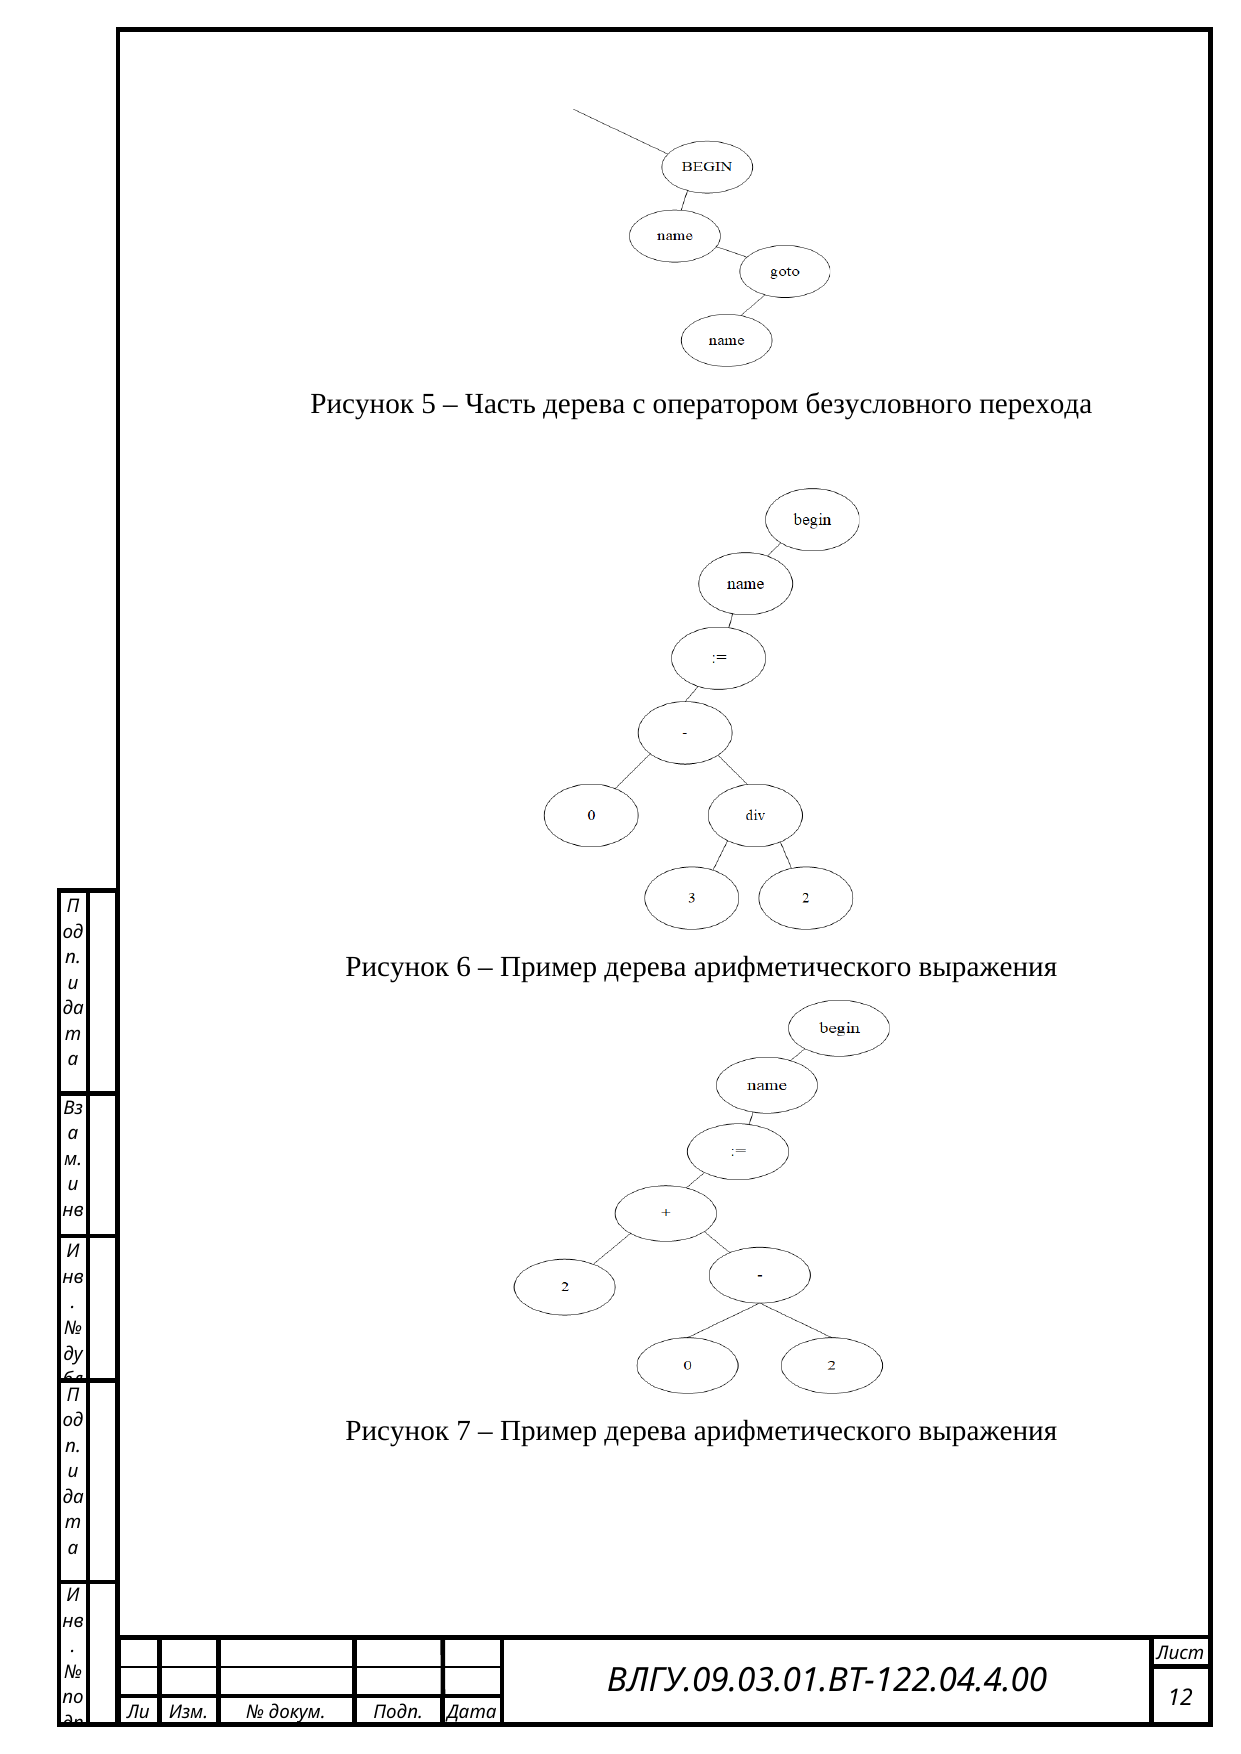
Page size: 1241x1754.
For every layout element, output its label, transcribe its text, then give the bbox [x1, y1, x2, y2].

picture [572, 108, 831, 367]
picture [543, 487, 860, 930]
picture [513, 999, 890, 1394]
text Рисунок 5 – Часть дерева с оператором безусловного перехода [148, 387, 1181, 420]
text Рисунок 7 – Пример дерева арифметического выражения [148, 1413, 1181, 1447]
text Рисунок 6 – Пример дерева арифметического выражения [148, 949, 1181, 983]
